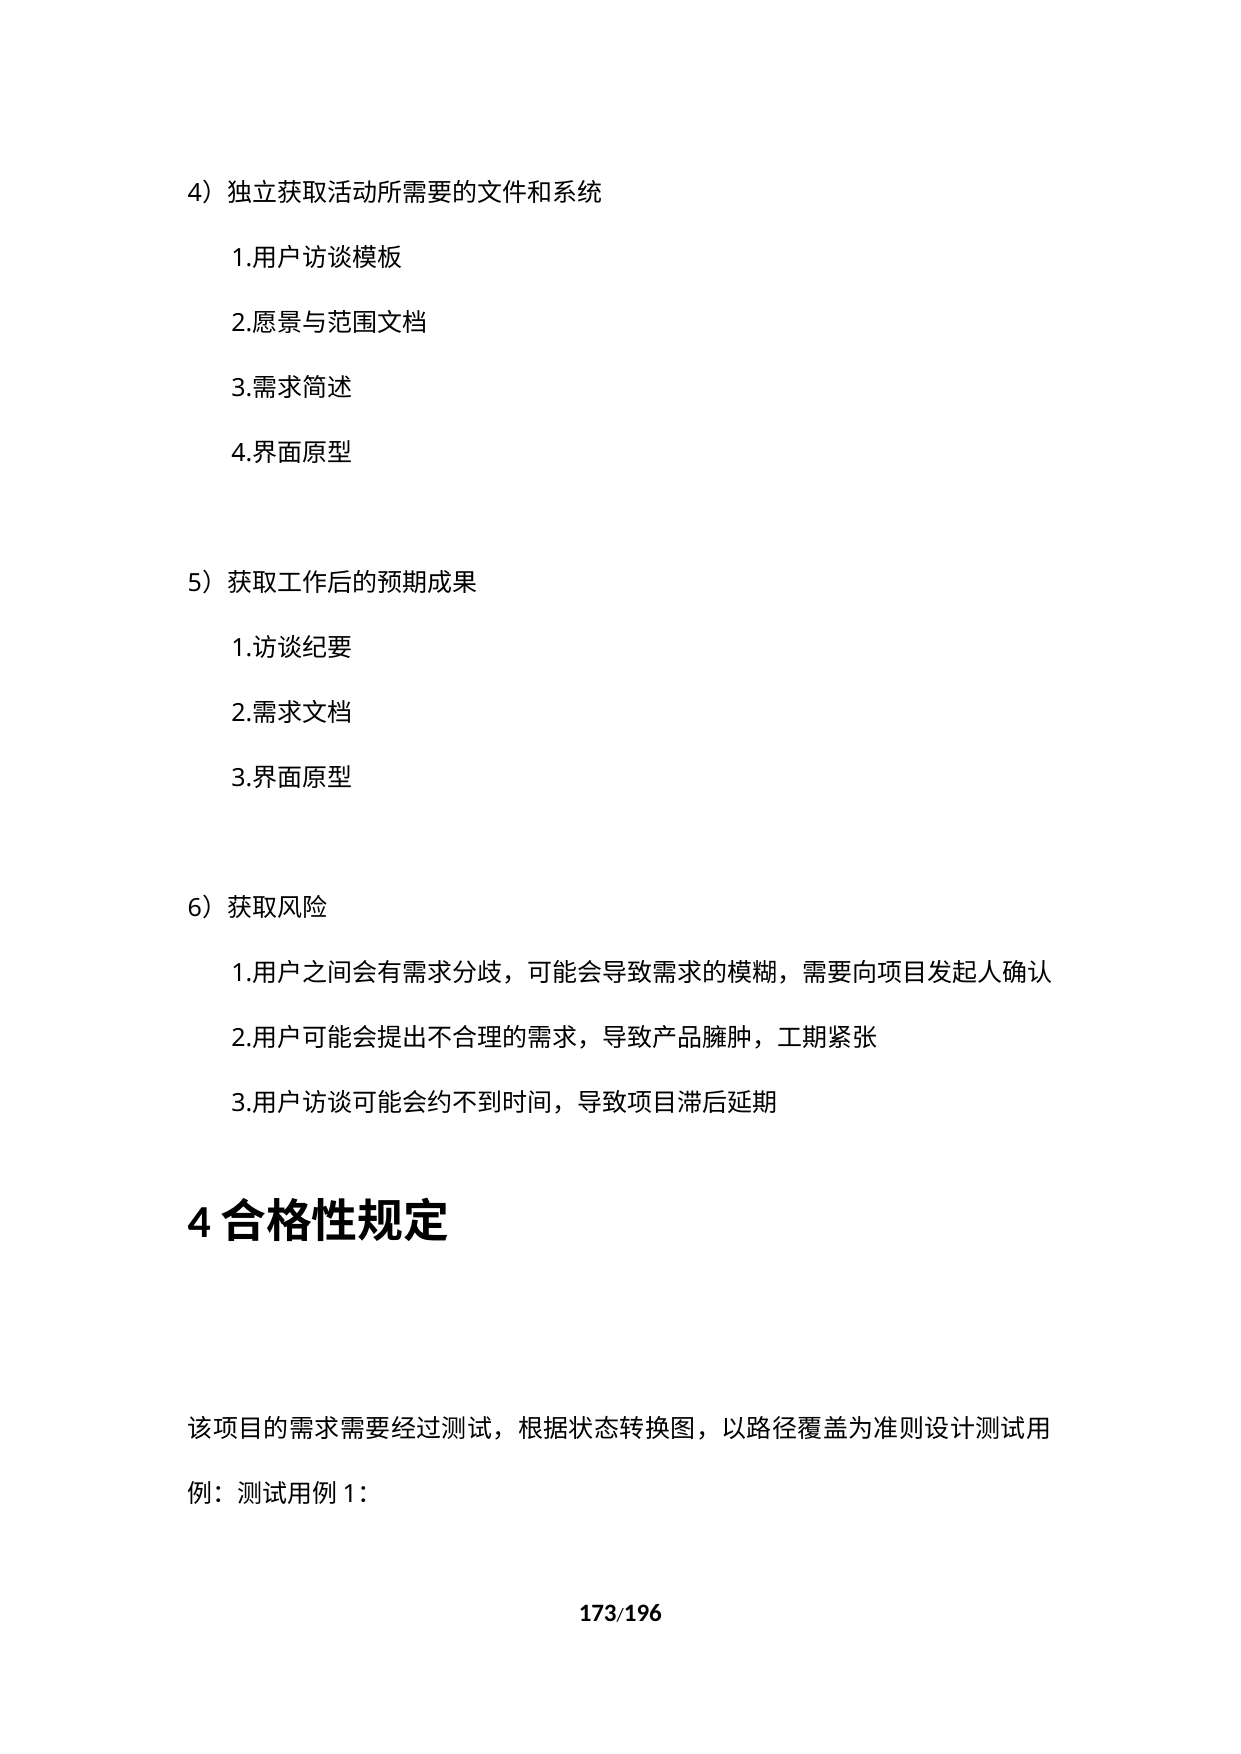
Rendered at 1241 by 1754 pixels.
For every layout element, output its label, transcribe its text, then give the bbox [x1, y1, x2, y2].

text 3.用户访谈可能会约不到时间，导致项目滞后延期 [187, 1068, 1053, 1133]
text 该项目的需求需要经过测试，根据状态转换图，以路径覆盖为准则设计测试用例：测试用例1： [187, 1394, 1053, 1524]
text 1.访谈纪要 [187, 613, 1053, 678]
text 4.界面原型 [187, 418, 1053, 483]
text 1.用户之间会有需求分歧，可能会导致需求的模糊，需要向项目发起人确认 [187, 938, 1053, 1003]
text 5）获取工作后的预期成果 [187, 548, 1053, 613]
text 2.用户可能会提出不合理的需求，导致产品臃肿，工期紧张 [187, 1003, 1053, 1068]
subtitle 4合格性规定 [187, 1169, 1053, 1266]
text 1.用户访谈模板 [187, 223, 1053, 288]
text 2.需求文档 [187, 678, 1053, 743]
text 3.界面原型 [187, 743, 1053, 808]
text 6）获取风险 [187, 873, 1053, 938]
text 4）独立获取活动所需要的文件和系统 [187, 158, 1053, 223]
text 3.需求简述 [187, 353, 1053, 418]
text 2.愿景与范围文档 [187, 288, 1053, 353]
